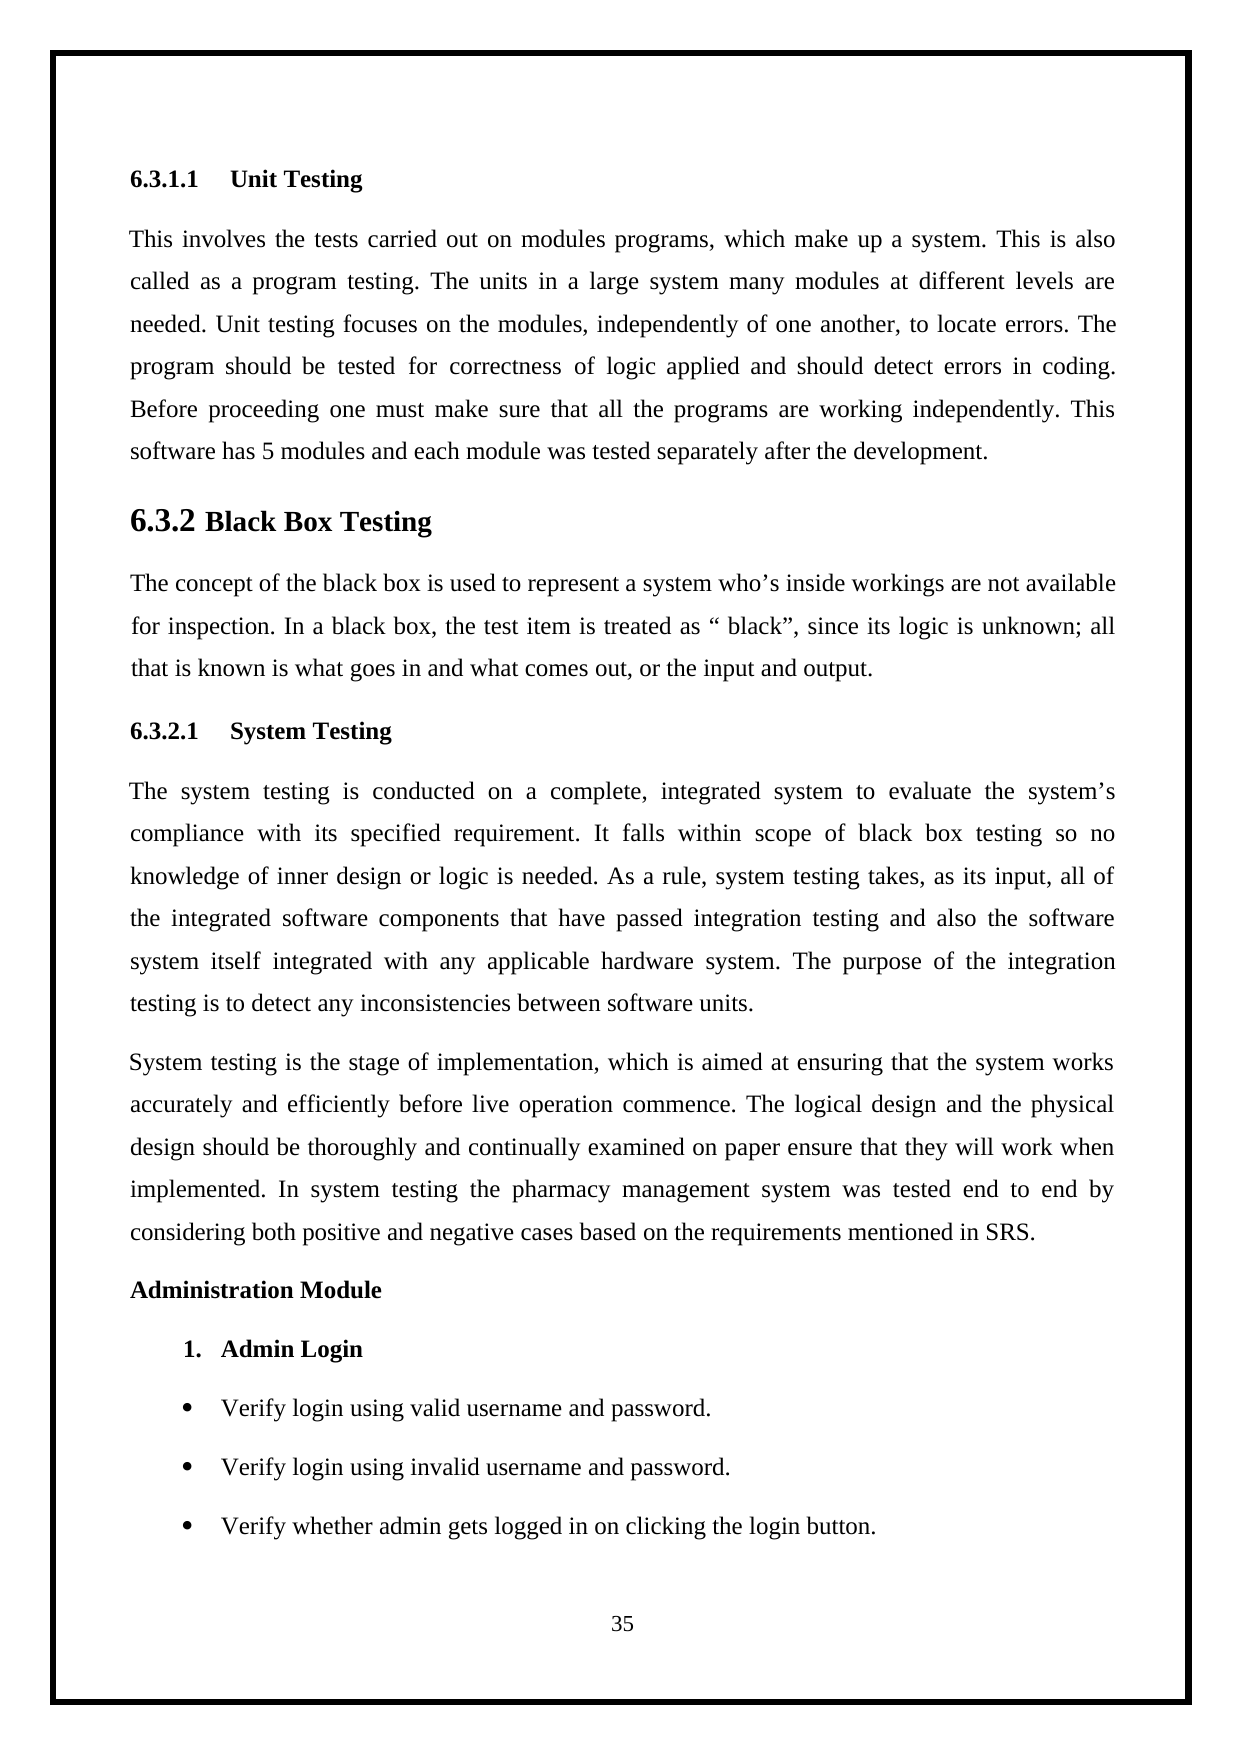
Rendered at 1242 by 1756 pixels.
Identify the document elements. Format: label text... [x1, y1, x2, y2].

text The concept of the black box is used to represent a system who’s inside workings are not available for inspection. In a black box, the test item is treated as “ black”, since its logic is unknown; all that is known is what goes in and what comes out, or the input and output. [130, 568, 1116, 682]
subtitle Administration Module [130, 1275, 1181, 1304]
list Verify login using invalid username and password. [183, 1452, 1181, 1481]
text This involves the tests carried out on modules programs, which make up a system. This is also called as a program testing. The units in a large system many modules at different levels are needed. Unit testing focuses on the modules, independently of one another, to locate errors. The program should be tested for correctness of logic applied and should detect errors in coding. Before proceeding one must make sure that all the programs are working independently. This software has 5 modules and each module was tested separately after the development. [129, 224, 1116, 465]
subtitle System Testing [130, 716, 1181, 745]
subtitle Unit Testing [130, 164, 1181, 193]
subtitle Black Box Testing [130, 500, 1181, 538]
text System testing is the stage of implementation, which is aimed at ensuring that the system works accurately and efficiently before live operation commence. The logical design and the physical design should be thoroughly and continually examined on paper ensure that they will work when implemented. In system testing the pharmacy management system was tested end to end by considering both positive and negative cases based on the requirements mentioned in SRS. [129, 1047, 1116, 1246]
list Verify whether admin gets logged in on clicking the login button. [183, 1511, 1181, 1540]
list Verify login using valid username and password. [183, 1393, 1181, 1422]
text The system testing is conducted on a complete, integrated system to evaluate the system’s compliance with its specified requirement. It falls within scope of black box testing so no knowledge of inner design or logic is needed. As a rule, system testing takes, as its input, all of the integrated software components that have passed integration testing and also the software system itself integrated with any applicable hardware system. The purpose of the integration testing is to detect any inconsistencies between software units. [129, 776, 1116, 1017]
list Admin Login [183, 1334, 1181, 1363]
